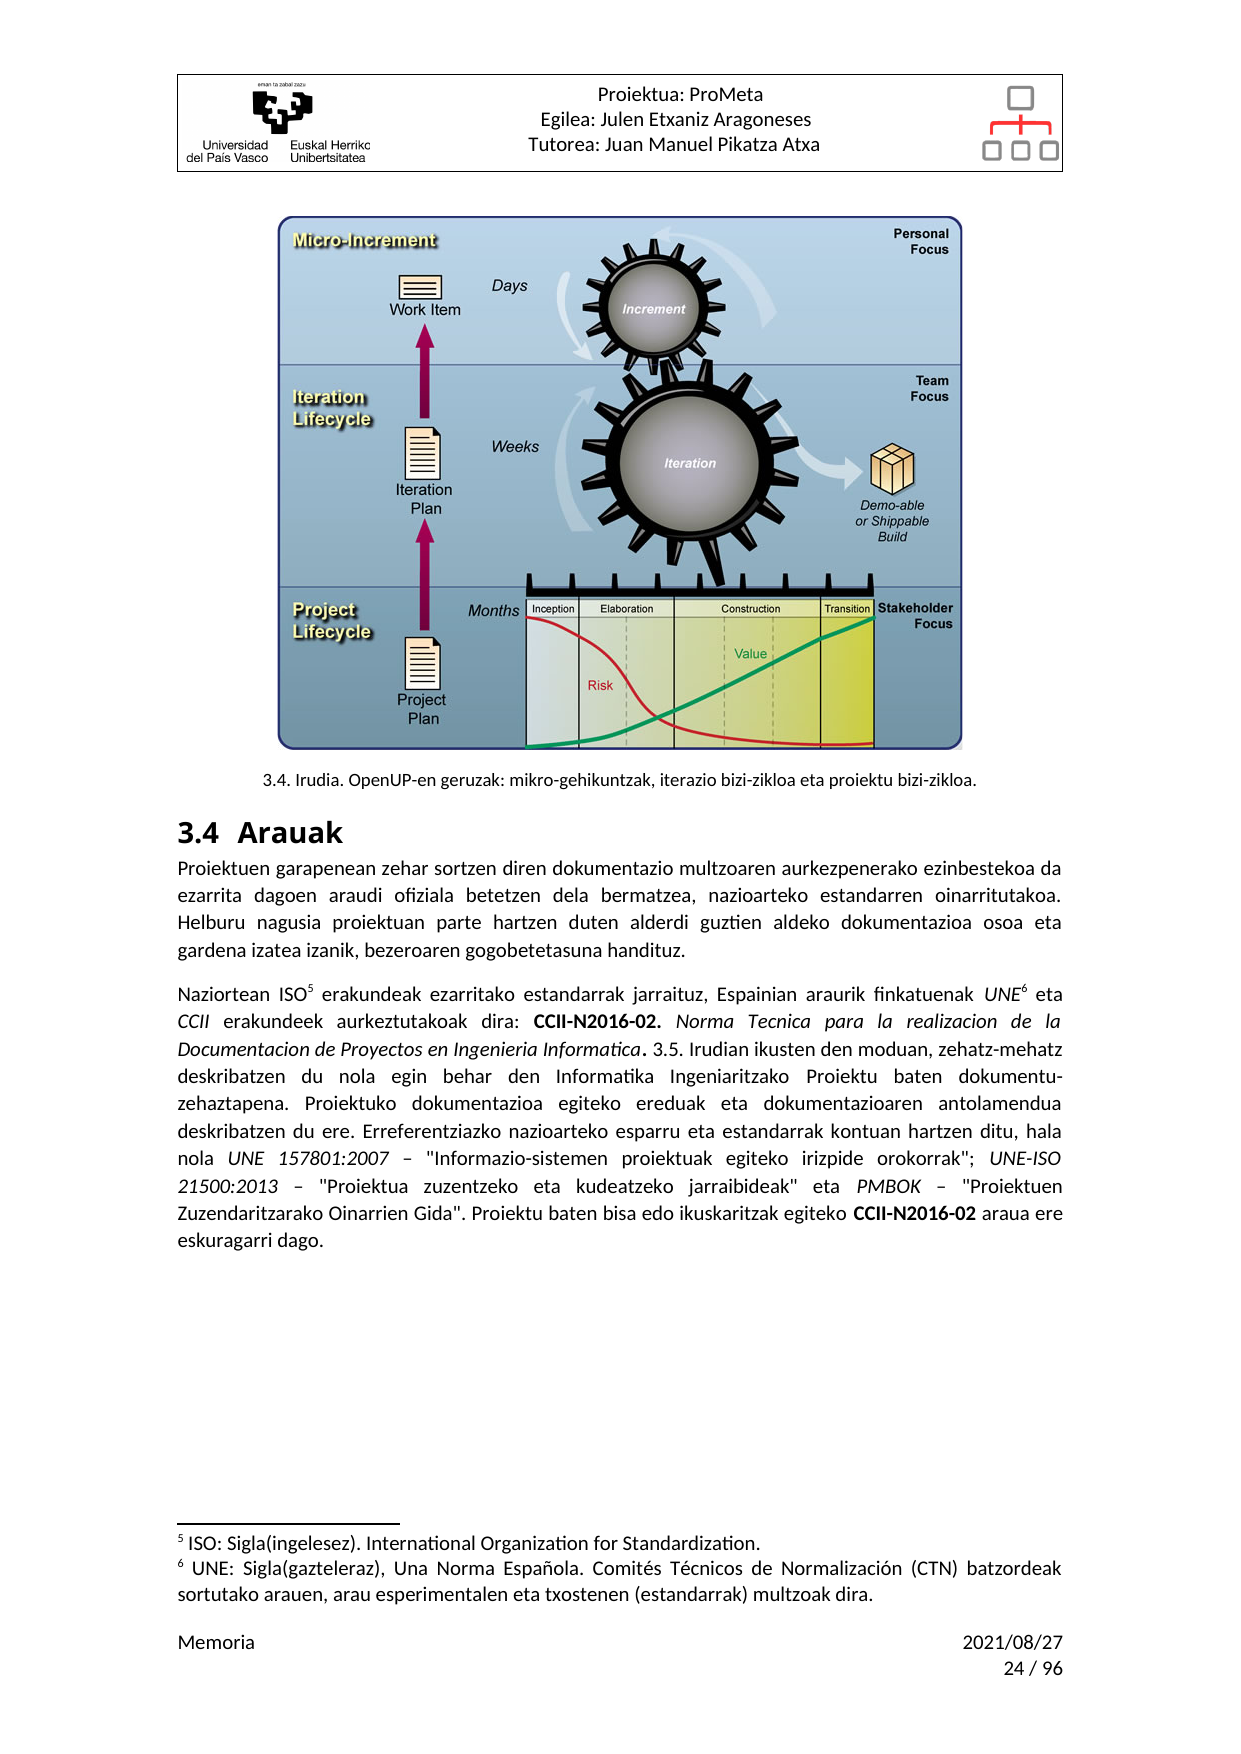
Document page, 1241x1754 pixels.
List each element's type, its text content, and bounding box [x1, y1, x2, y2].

picture [277, 216, 963, 750]
subtitle Arauak [177, 812, 1063, 852]
picture [182, 80, 370, 162]
text Proiektuen garapenean zehar sortzen diren dokumentazio multzoaren aurkezpenerako ezinbestekoa da ezarrita dagoen araudi ofiziala betetzen dela bermatzea, nazioarteko estandarren oinarritutakoa. Helburu nagusia proiektuan parte hartzen duten alderdi guztien aldeko dokumentazioa osoa eta gardena izatea izanik, bezeroaren gogobetetasuna handituz. [177, 855, 1063, 962]
picture [978, 80, 1060, 162]
